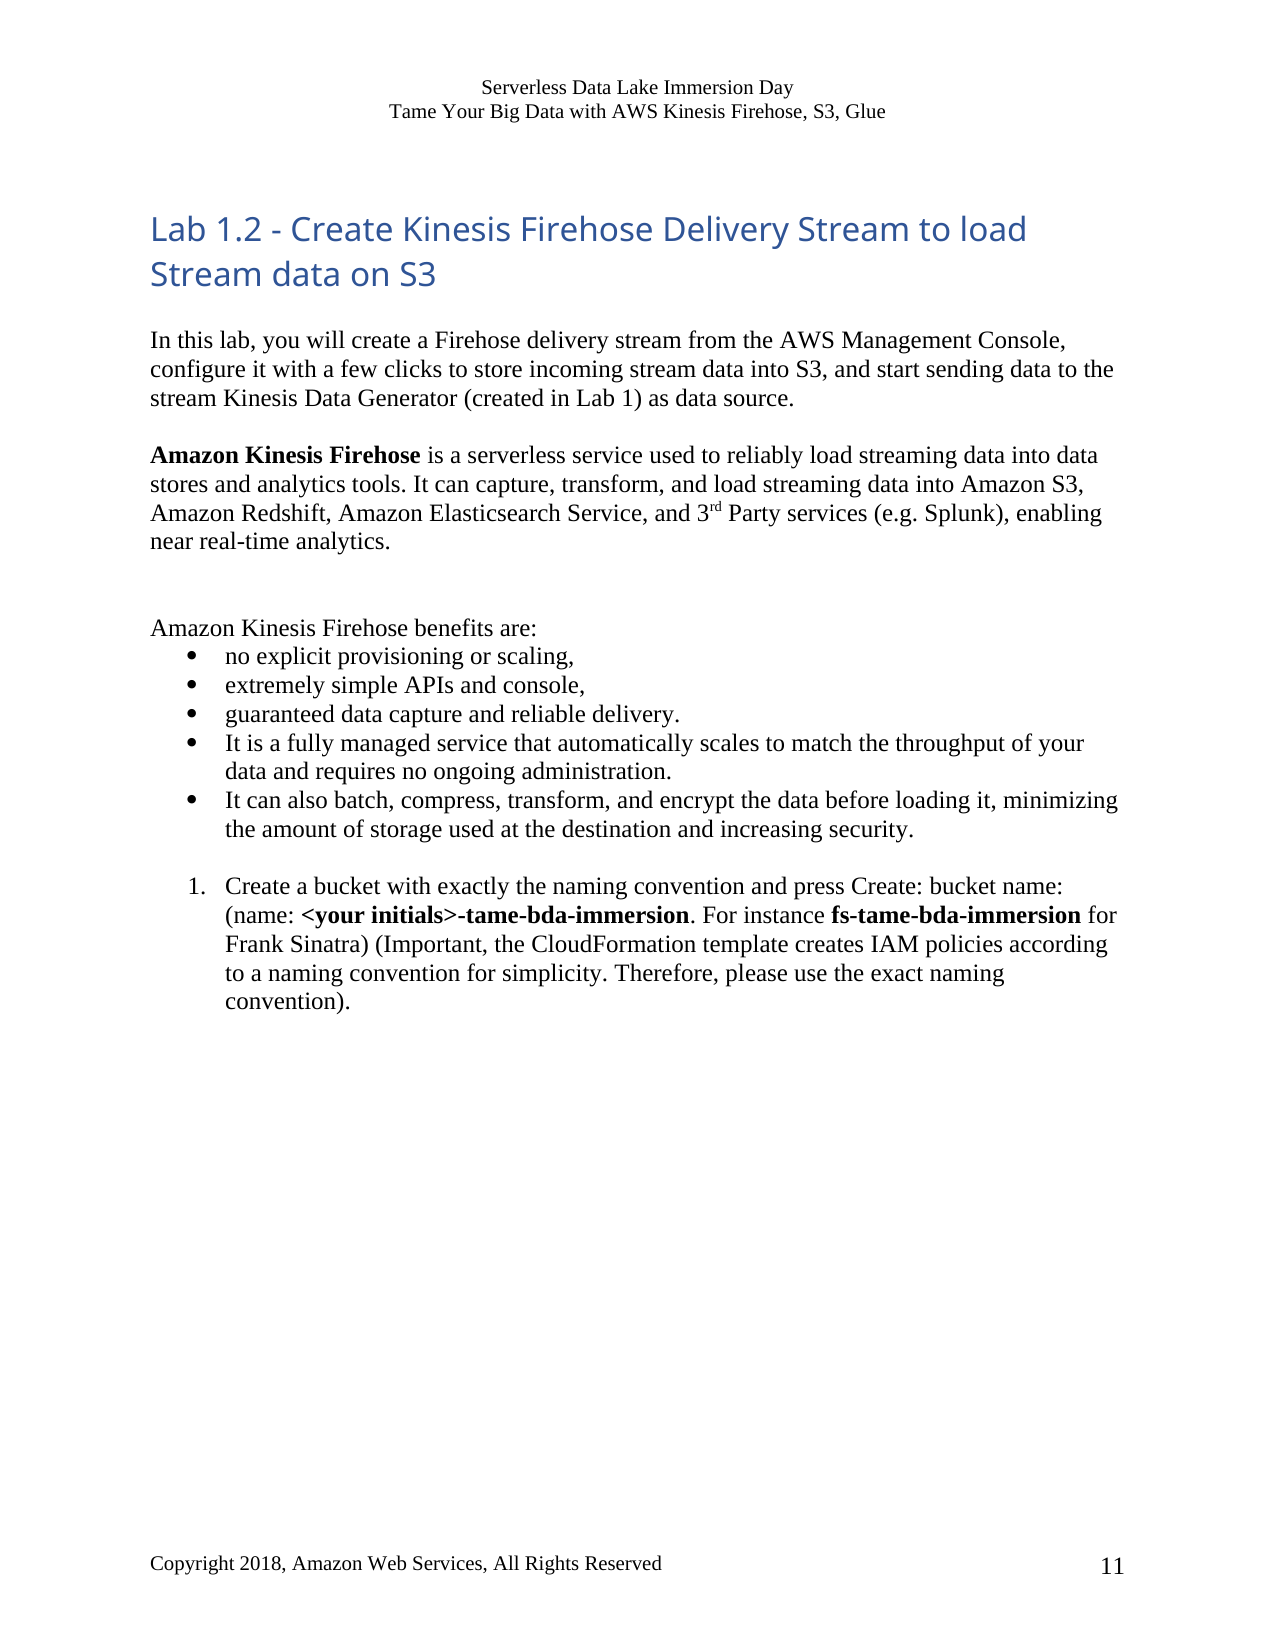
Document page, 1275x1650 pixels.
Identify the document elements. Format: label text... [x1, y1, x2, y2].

list no explicit provisioning or scaling, [187, 641, 1125, 670]
text In this lab, you will create a Firehose delivery stream from the AWS Management Console, configure it with a few clicks to store incoming stream data into S3, and start sending data to the stream Kinesis Data Generator (created in Lab 1) as data source. [150, 325, 1125, 411]
list Create a bucket with exactly the naming convention and press Create: bucket name: (name: <your initials>-tame-bda-immersion. For instance fs-tame-bda-immersion for Frank Sinatra) (Important, the CloudFormation template creates IAM policies according to a naming convention for simplicity. Therefore, please use the exact naming convention). [187, 871, 1125, 1015]
subtitle Lab 1.2 - Create Kinesis Firehose Delivery Stream to load Stream data on S3 [150, 206, 1125, 296]
list It is a fully managed service that automatically scales to match the throughput of your data and requires no ongoing administration. [187, 728, 1125, 785]
list It can also batch, compress, transform, and encrypt the data before loading it, minimizing the amount of storage used at the destination and increasing security. [187, 785, 1125, 843]
text Amazon Kinesis Firehose is a serverless service used to reliably load streaming data into data stores and analytics tools. It can capture, transform, and load streaming data into Amazon S3, Amazon Redshift, Amazon Elasticsearch Service, and 3rd Party services (e.g. Splunk), enabling near real-time analytics. [150, 440, 1125, 555]
text Amazon Kinesis Firehose benefits are: [150, 613, 1125, 641]
list guaranteed data capture and reliable delivery. [187, 699, 1125, 728]
list extremely simple APIs and console, [187, 670, 1125, 699]
